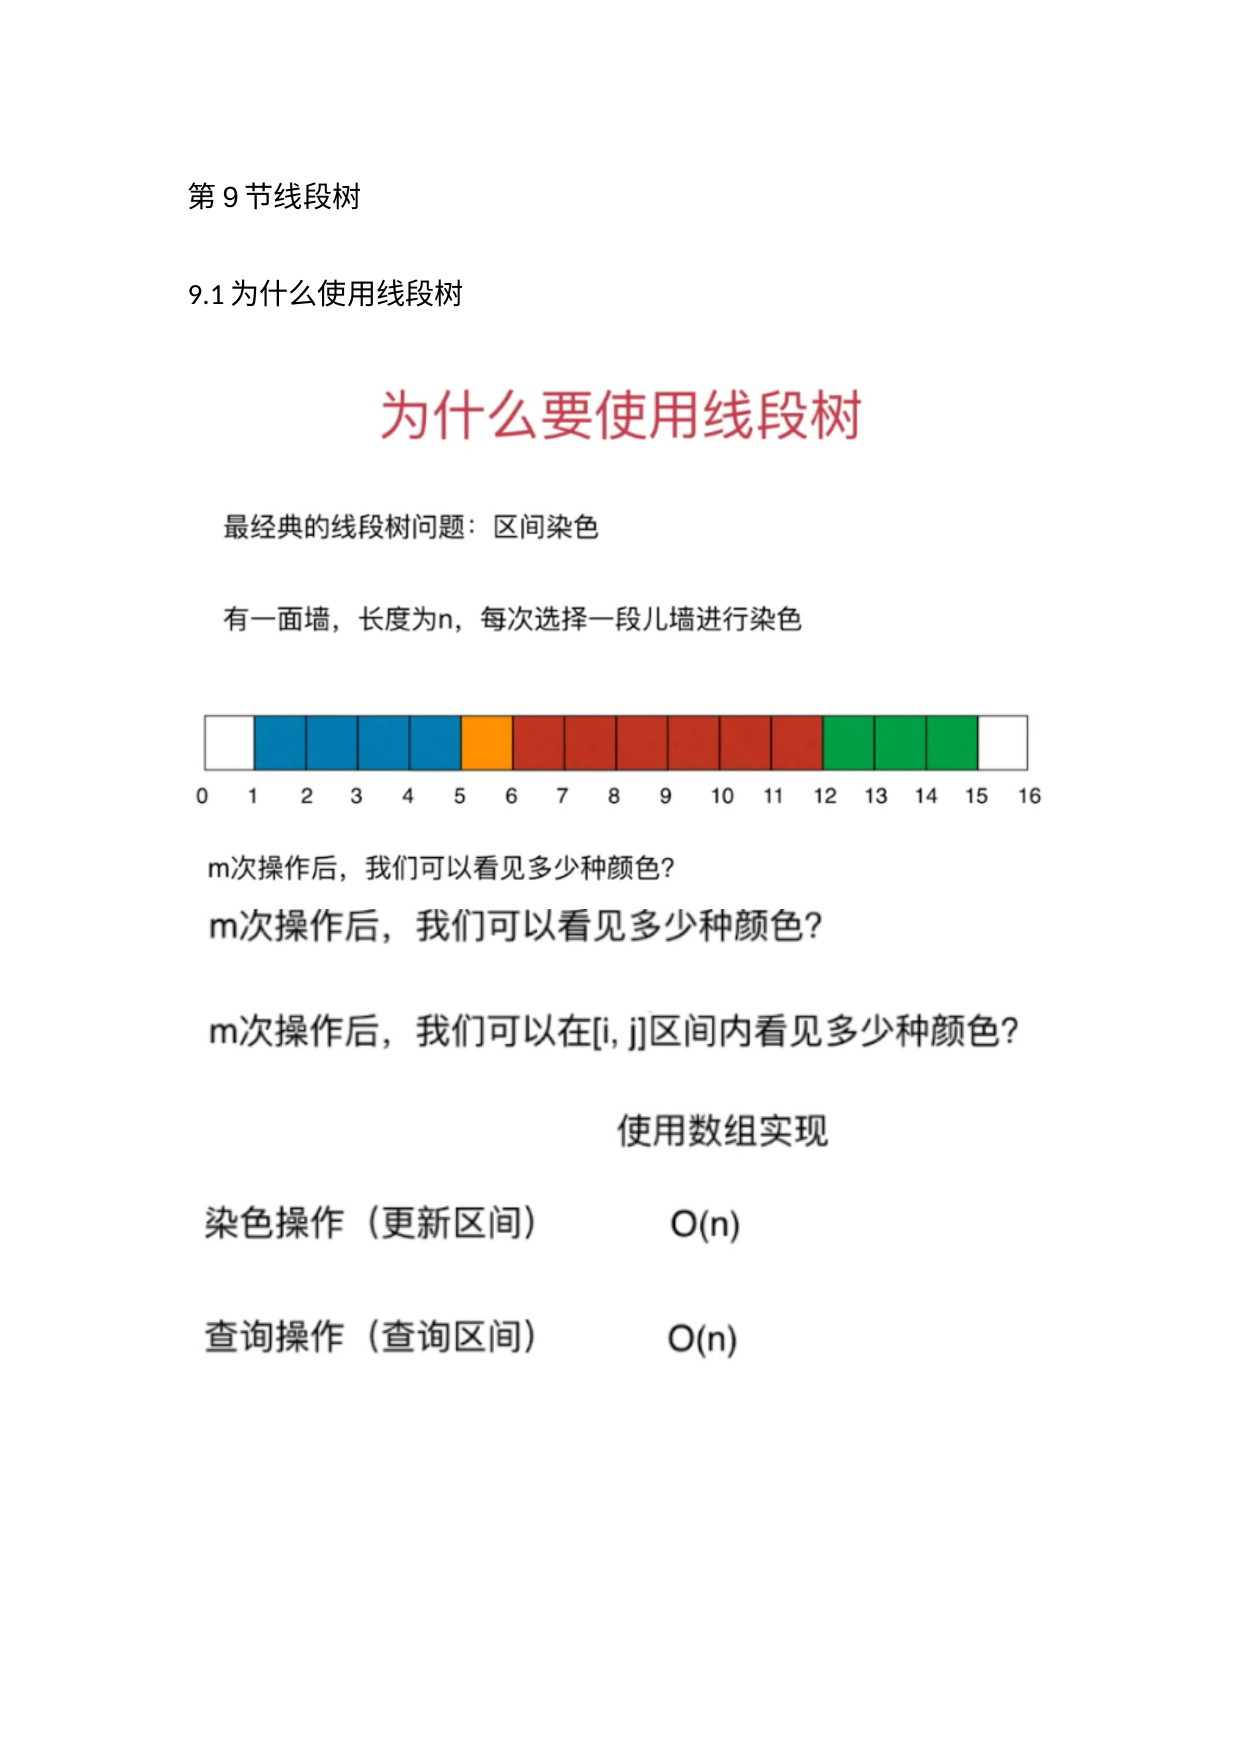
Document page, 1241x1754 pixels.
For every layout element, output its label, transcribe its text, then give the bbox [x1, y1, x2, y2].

picture [187, 909, 1044, 1060]
subtitle 9.1为什么使用线段树 [187, 259, 1053, 324]
subtitle 第9节线段树 [187, 162, 1053, 227]
picture [187, 1072, 851, 1376]
picture [187, 357, 1052, 888]
